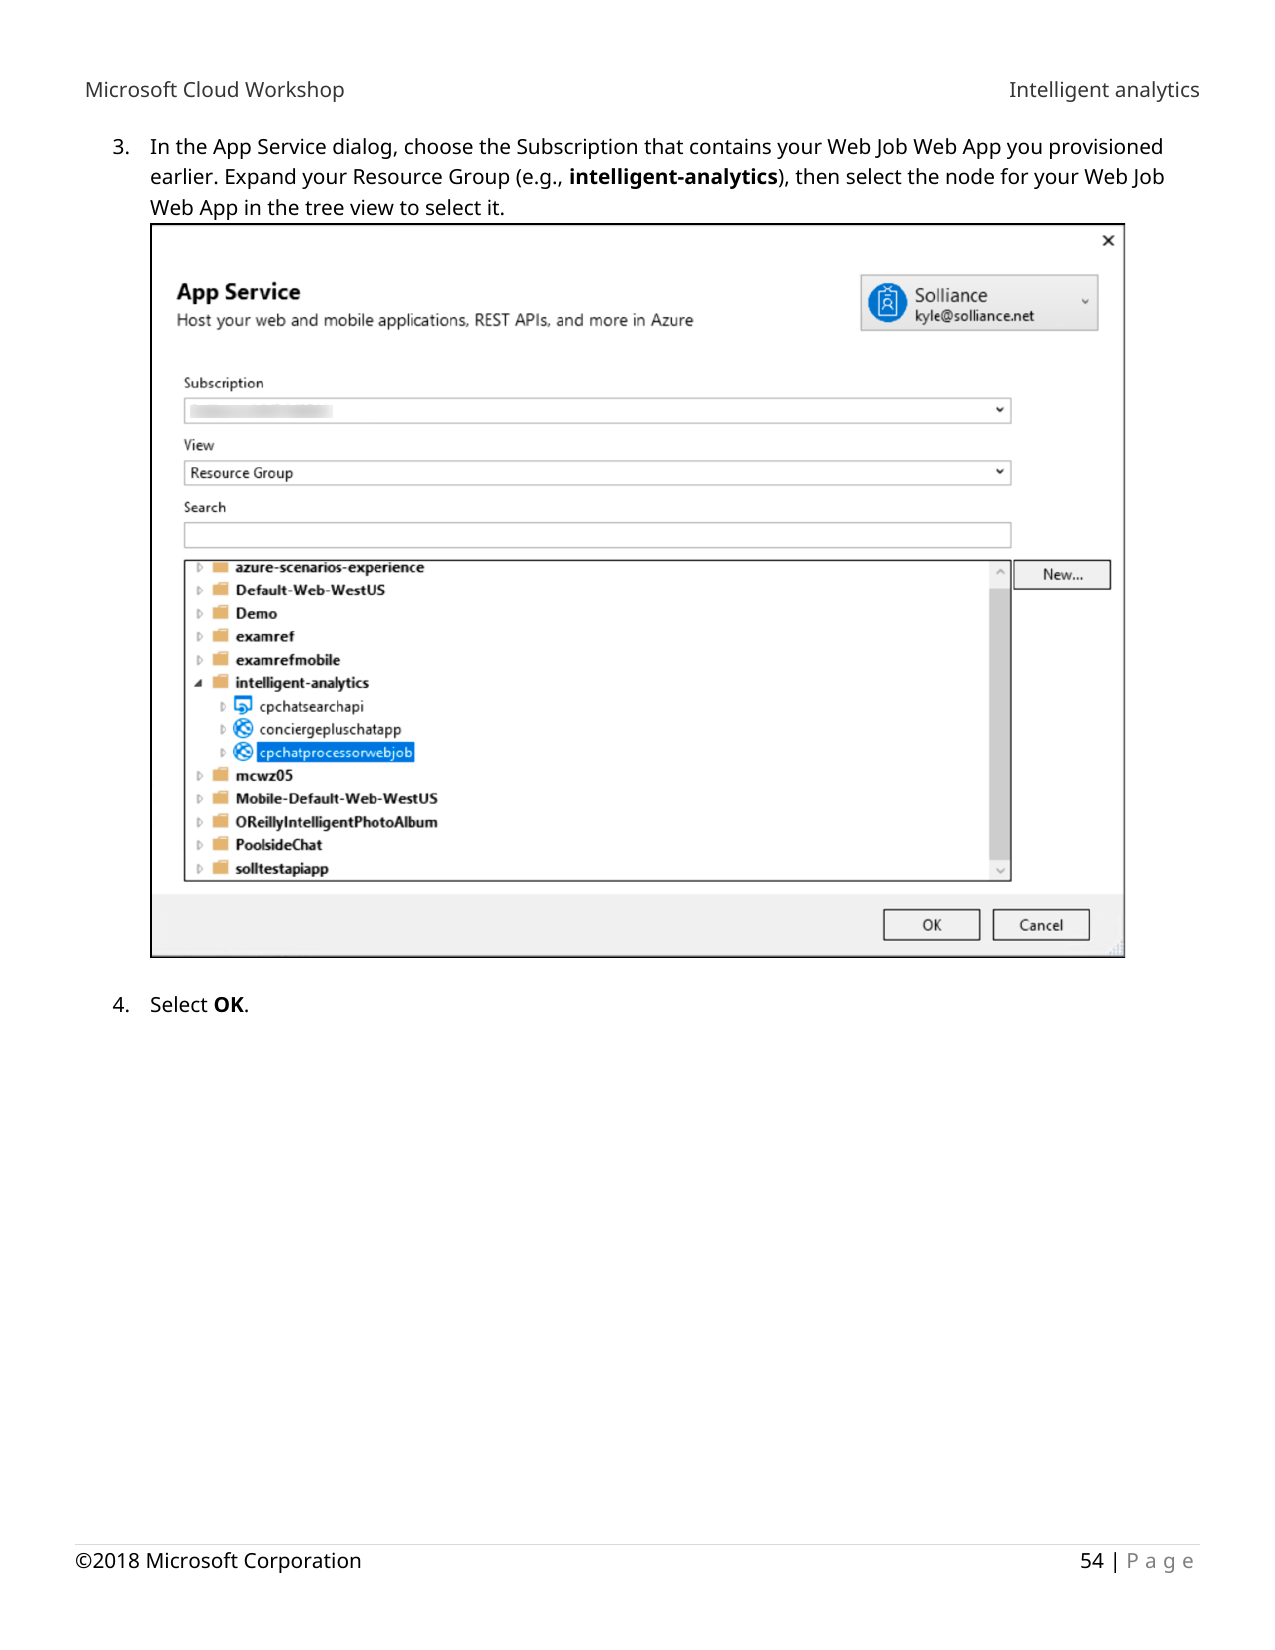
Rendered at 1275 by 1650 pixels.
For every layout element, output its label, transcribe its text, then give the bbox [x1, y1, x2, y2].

list Select OK. [112, 990, 1200, 1018]
picture [150, 223, 1125, 958]
